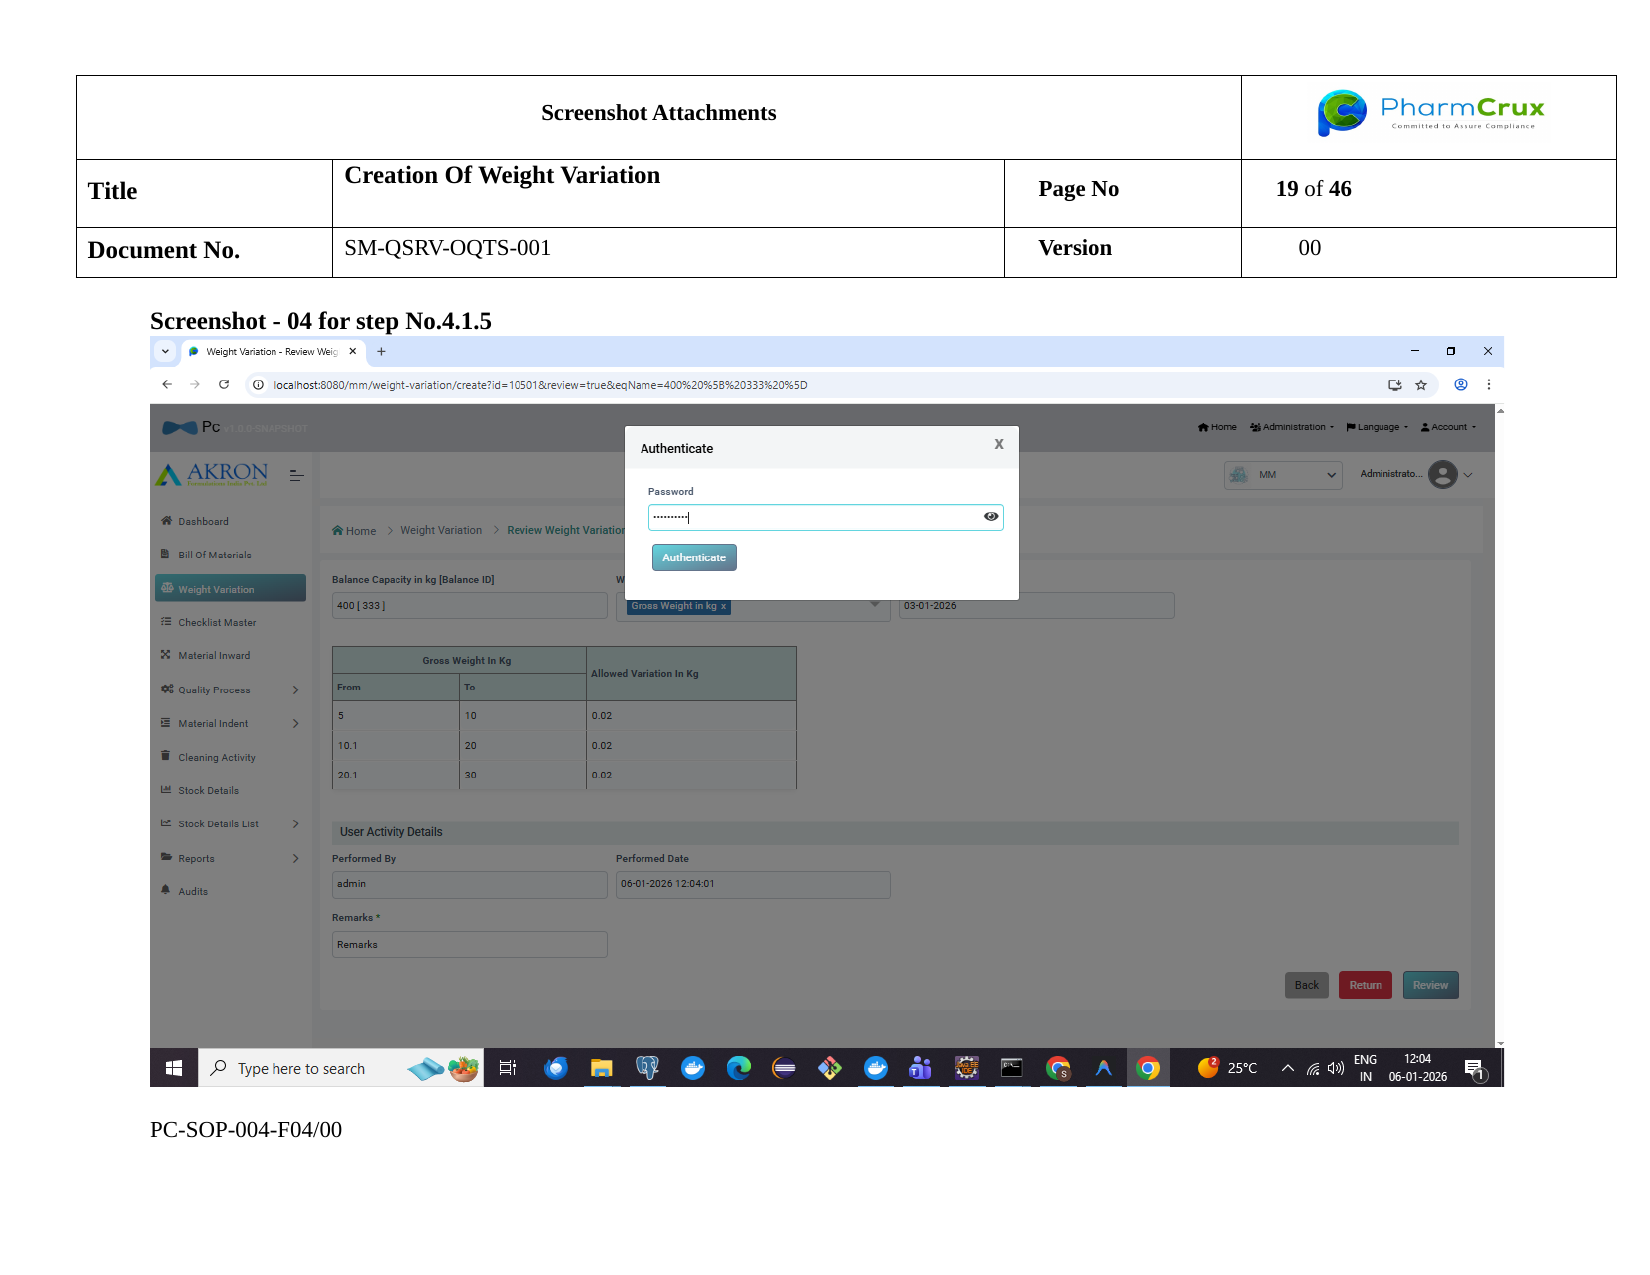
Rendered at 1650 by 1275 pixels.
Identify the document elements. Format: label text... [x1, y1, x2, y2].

text Screenshot - 04 for step No.4.1.5 [150, 306, 1500, 336]
picture [1307, 82, 1551, 143]
picture [150, 336, 1505, 1087]
